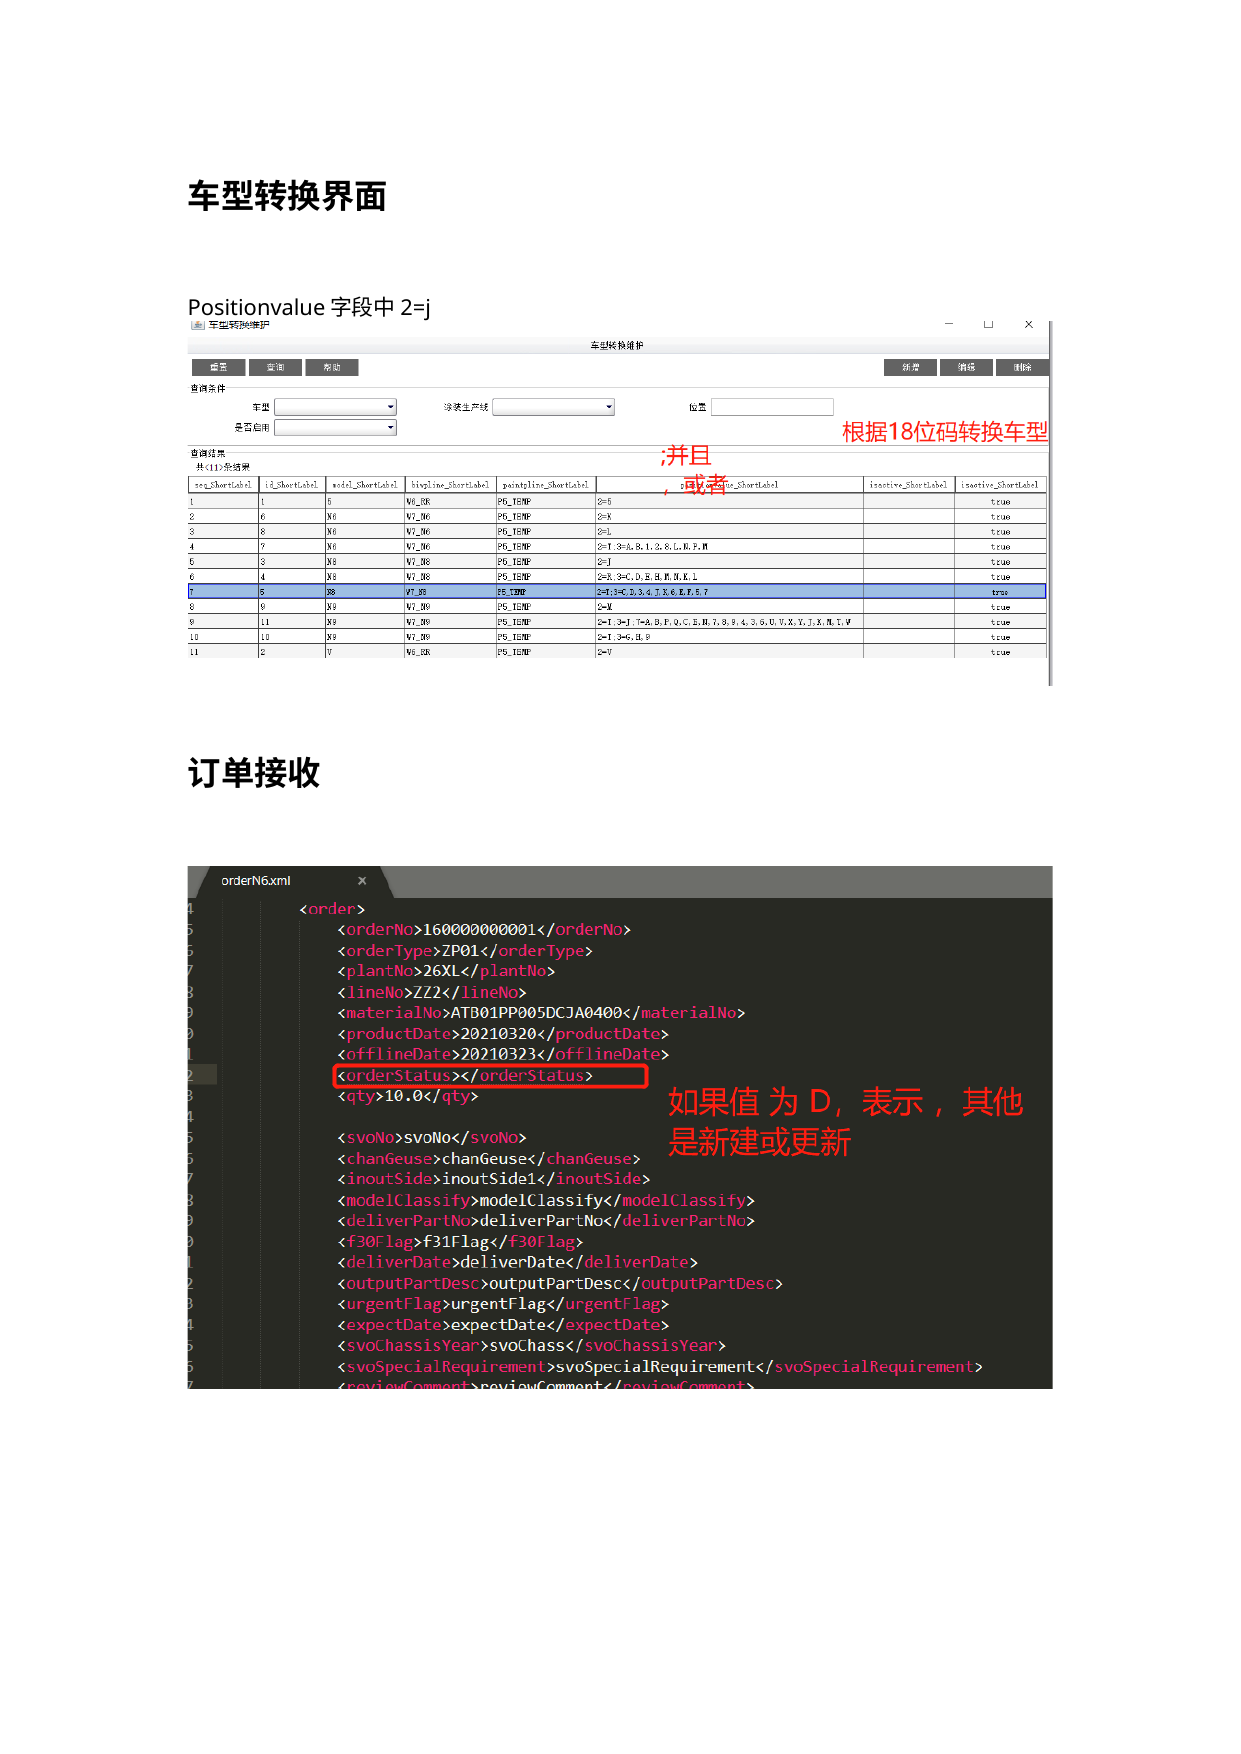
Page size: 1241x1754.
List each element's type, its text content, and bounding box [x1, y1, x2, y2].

text Positionvalue字段中 2=j [187, 289, 1053, 321]
subtitle 车型转换界面 [187, 162, 1053, 227]
subtitle 订单接收 [187, 739, 1053, 804]
picture [187, 321, 1053, 686]
picture [187, 866, 1053, 1389]
